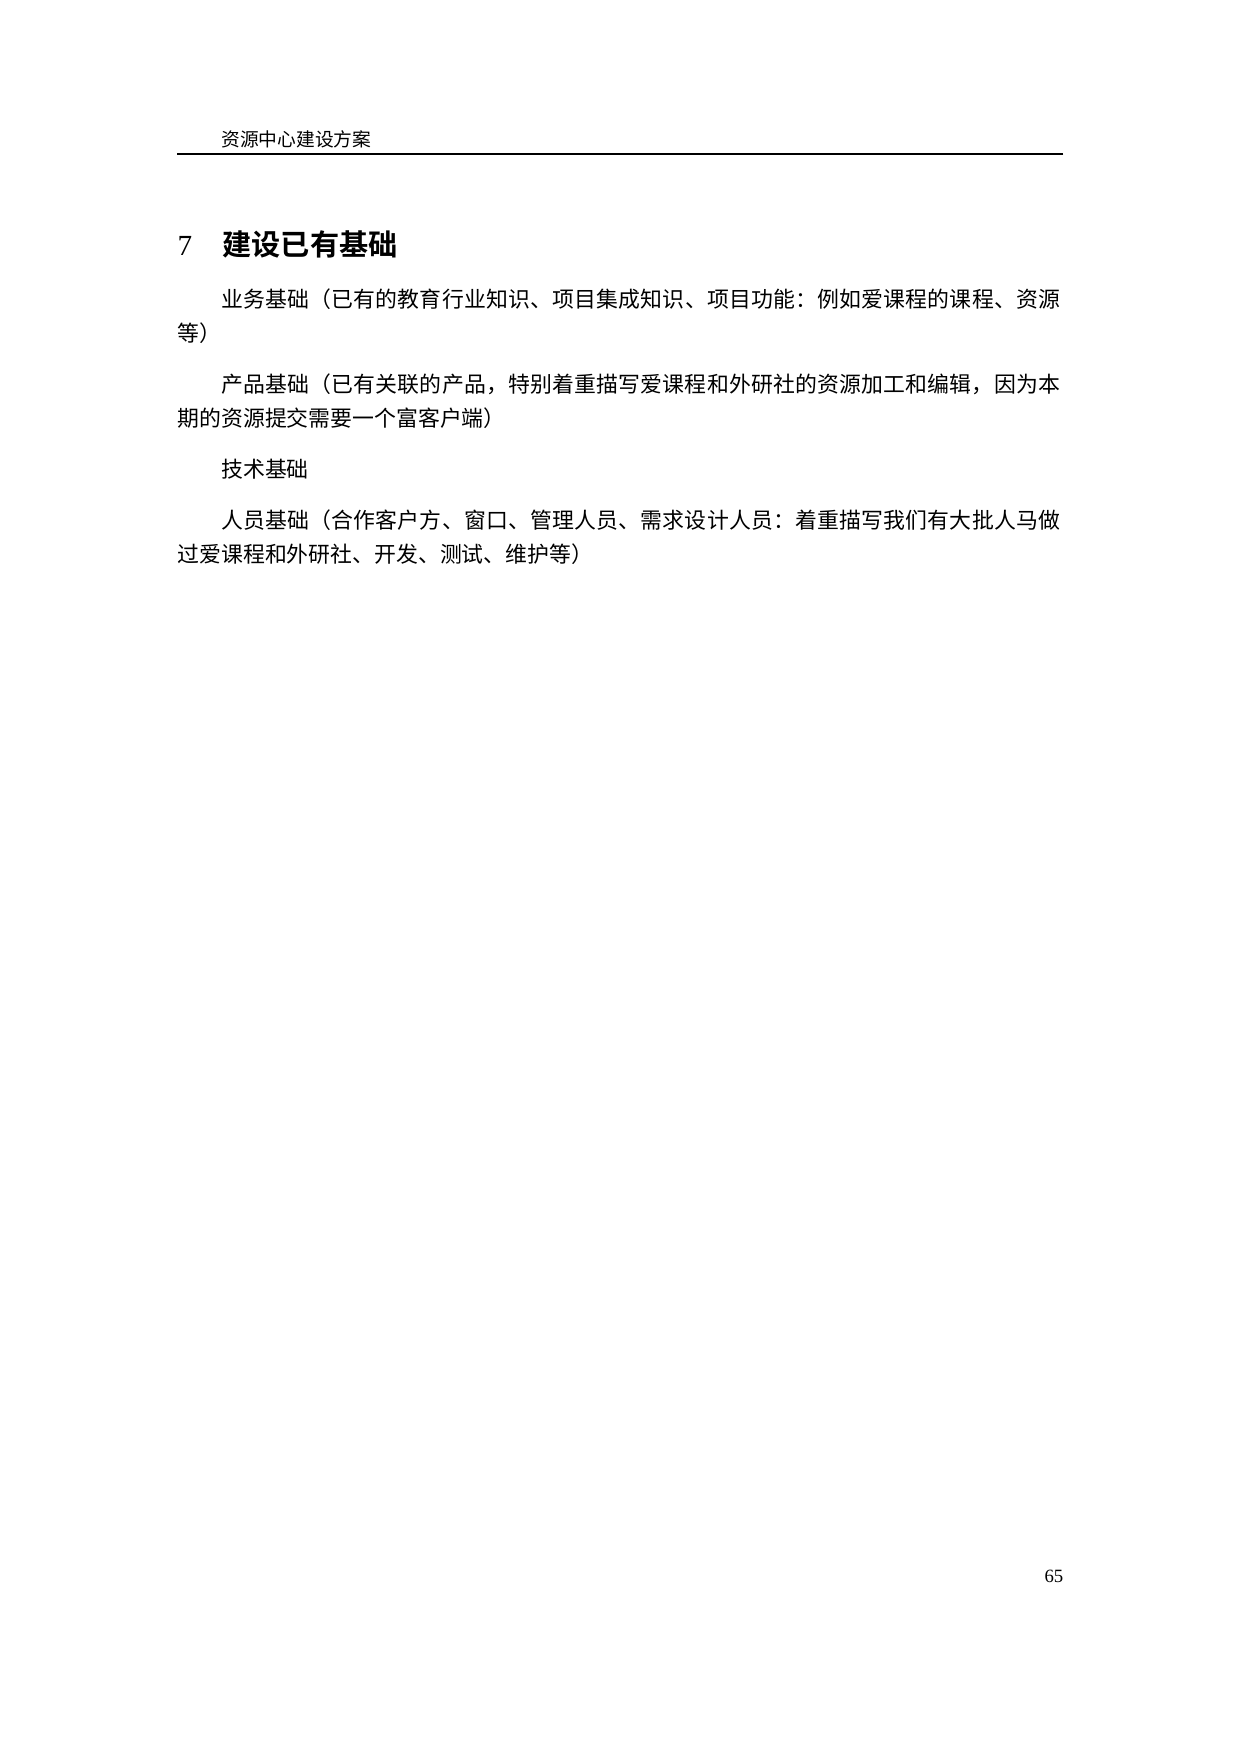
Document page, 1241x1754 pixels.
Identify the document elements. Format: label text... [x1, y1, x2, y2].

text 业务基础（已有的教育行业知识、项目集成知识、项目功能：例如爱课程的课程、资源等） [177, 281, 1063, 349]
text 技术基础 [177, 451, 1063, 485]
text 产品基础（已有关联的产品，特别着重描写爱课程和外研社的资源加工和编辑，因为本期的资源提交需要一个富客户端） [177, 366, 1063, 434]
text 人员基础（合作客户方、窗口、管理人员、需求设计人员：着重描写我们有大批人马做过爱课程和外研社、开发、测试、维护等） [177, 502, 1063, 570]
subtitle 建设已有基础 [177, 222, 1063, 264]
